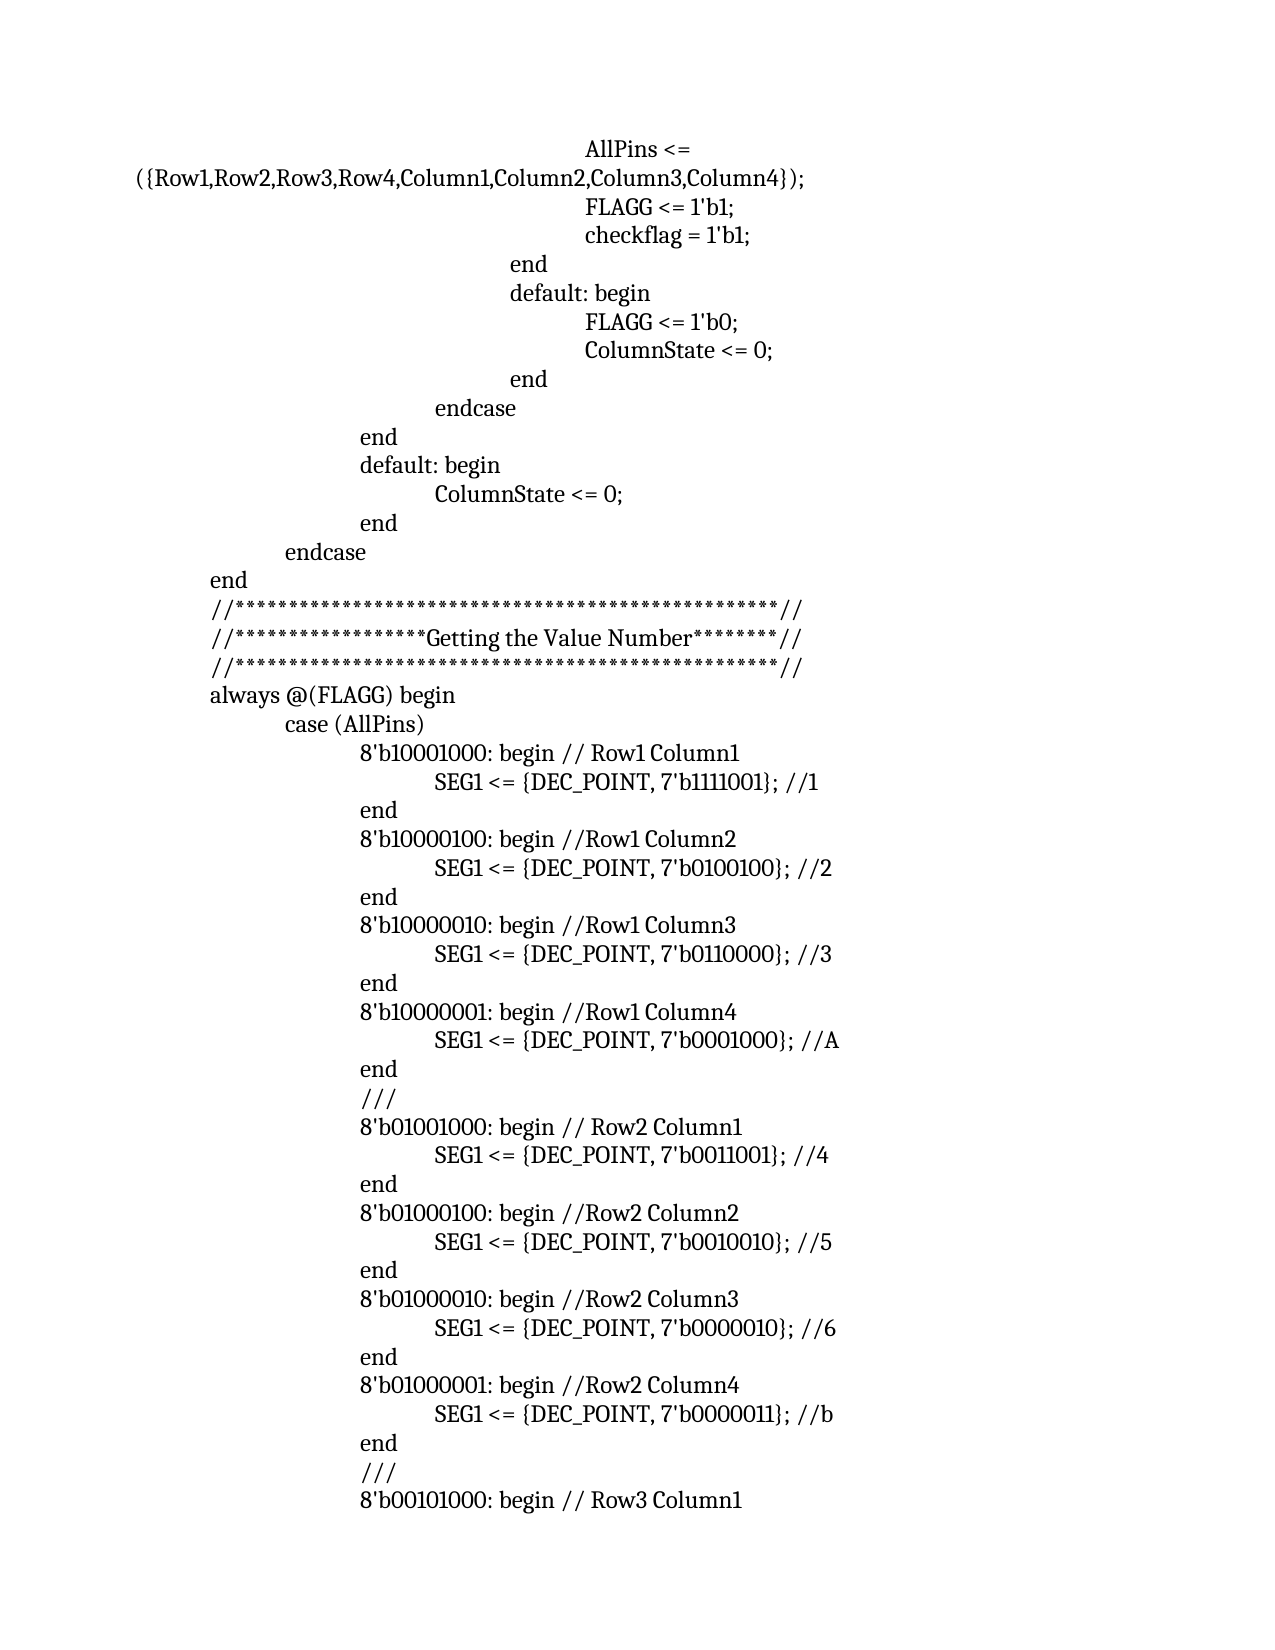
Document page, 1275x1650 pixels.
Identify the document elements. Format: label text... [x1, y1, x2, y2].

text 8'b01001000: begin // Row2 Column1 [135, 1112, 1140, 1141]
text endcase [135, 537, 1140, 566]
text SEG1 <= {DEC_POINT, 7'b0000010}; //6 [135, 1314, 1140, 1342]
text end [135, 509, 1140, 537]
text endcase [135, 394, 1140, 422]
text end [135, 969, 1140, 997]
text SEG1 <= {DEC_POINT, 7'b0011001}; //4 [135, 1141, 1140, 1170]
text SEG1 <= {DEC_POINT, 7'b0100100}; //2 [135, 854, 1140, 882]
text end [135, 1170, 1140, 1199]
text 8'b01000100: begin //Row2 Column2 [135, 1199, 1140, 1227]
text FLAGG <= 1'b0; [135, 307, 1140, 336]
text SEG1 <= {DEC_POINT, 7'b0000011}; //b [135, 1400, 1140, 1429]
text end [135, 1342, 1140, 1371]
text end [135, 365, 1140, 394]
text SEG1 <= {DEC_POINT, 7'b0110000}; //3 [135, 940, 1140, 969]
text default: begin [135, 279, 1140, 307]
text end [135, 1256, 1140, 1285]
text /// [135, 1084, 1140, 1112]
text case (AllPins) [135, 710, 1140, 739]
text end [135, 1429, 1140, 1457]
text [135, 135, 1140, 192]
text SEG1 <= {DEC_POINT, 7'b0001000}; //A [135, 1026, 1140, 1055]
text end [135, 250, 1140, 279]
text SEG1 <= {DEC_POINT, 7'b0010010}; //5 [135, 1227, 1140, 1256]
text default: begin [135, 451, 1140, 480]
text 8'b10000010: begin //Row1 Column3 [135, 911, 1140, 940]
text 8'b00101000: begin // Row3 Column1 [135, 1486, 1140, 1515]
text end [135, 1055, 1140, 1084]
text 8'b01000001: begin //Row2 Column4 [135, 1371, 1140, 1400]
text ColumnState <= 0; [135, 480, 1140, 509]
text 8'b10001000: begin // Row1 Column1 [135, 739, 1140, 767]
text //***************************************************// [135, 652, 1140, 681]
text end [135, 882, 1140, 911]
text /// [135, 1457, 1140, 1486]
text always @(FLAGG) begin [135, 681, 1140, 710]
text 8'b01000010: begin //Row2 Column3 [135, 1285, 1140, 1314]
text end [135, 796, 1140, 825]
text //***************************************************// [135, 595, 1140, 624]
text SEG1 <= {DEC_POINT, 7'b1111001}; //1 [135, 767, 1140, 796]
text //******************Getting the Value Number********// [135, 624, 1140, 652]
text checkflag = 1'b1; [135, 221, 1140, 250]
text ColumnState <= 0; [135, 336, 1140, 365]
text FLAGG <= 1'b1; [135, 192, 1140, 221]
text end [135, 566, 1140, 595]
text end [135, 422, 1140, 451]
text 8'b10000100: begin //Row1 Column2 [135, 825, 1140, 854]
text 8'b10000001: begin //Row1 Column4 [135, 997, 1140, 1026]
